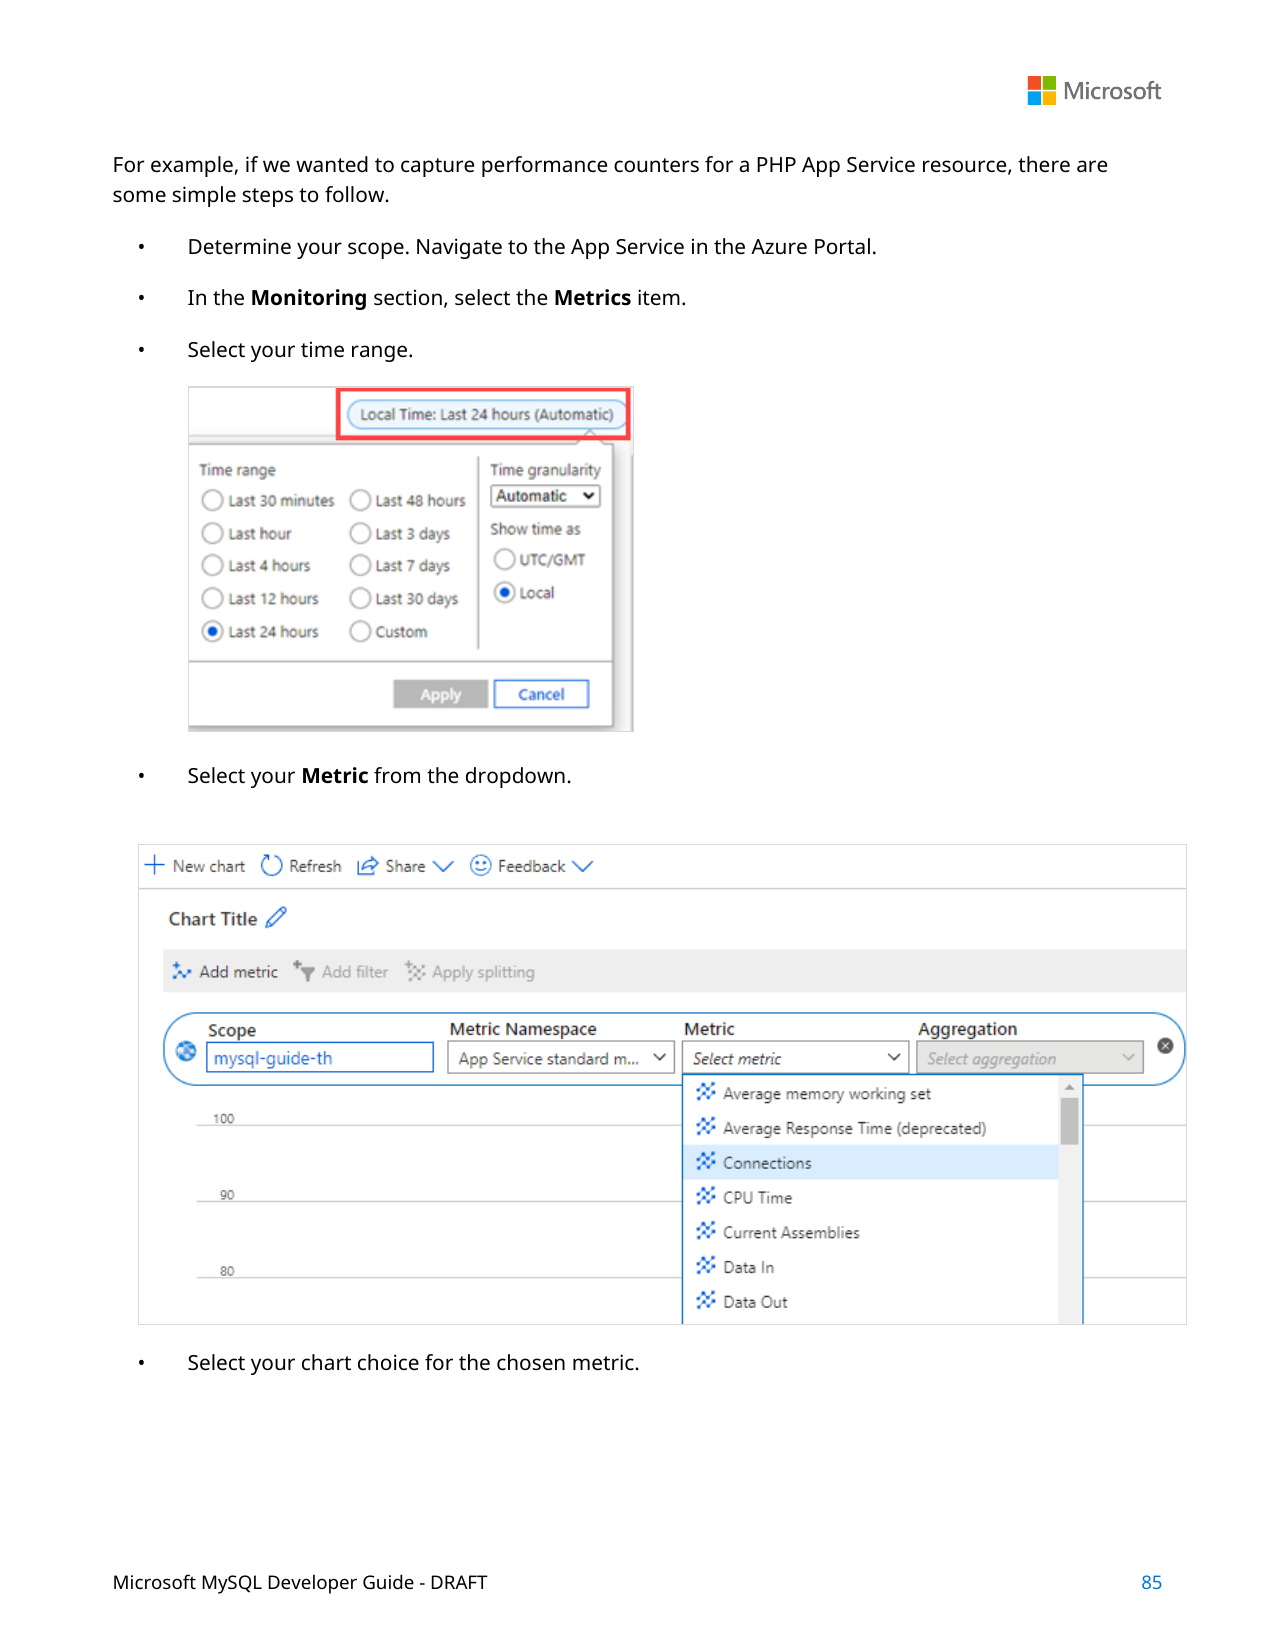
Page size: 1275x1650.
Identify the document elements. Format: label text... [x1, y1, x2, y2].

picture [1026, 75, 1163, 107]
list In the Monitoring section, select the Metrics item. [137, 283, 1162, 312]
picture [139, 845, 1186, 1324]
list Determine your scope. Navigate to the App Service in the Azure Portal. [137, 232, 1162, 261]
list Select your chart choice for the chosen metric. [137, 1348, 1162, 1376]
picture [189, 388, 633, 731]
list Select your time range. [137, 335, 1162, 363]
text For example, if we wanted to capture performance counters for a PHP App Service resource, there are some simple steps to follow. [112, 150, 1162, 209]
list Select your Metric from the dropdown. [137, 761, 1162, 790]
